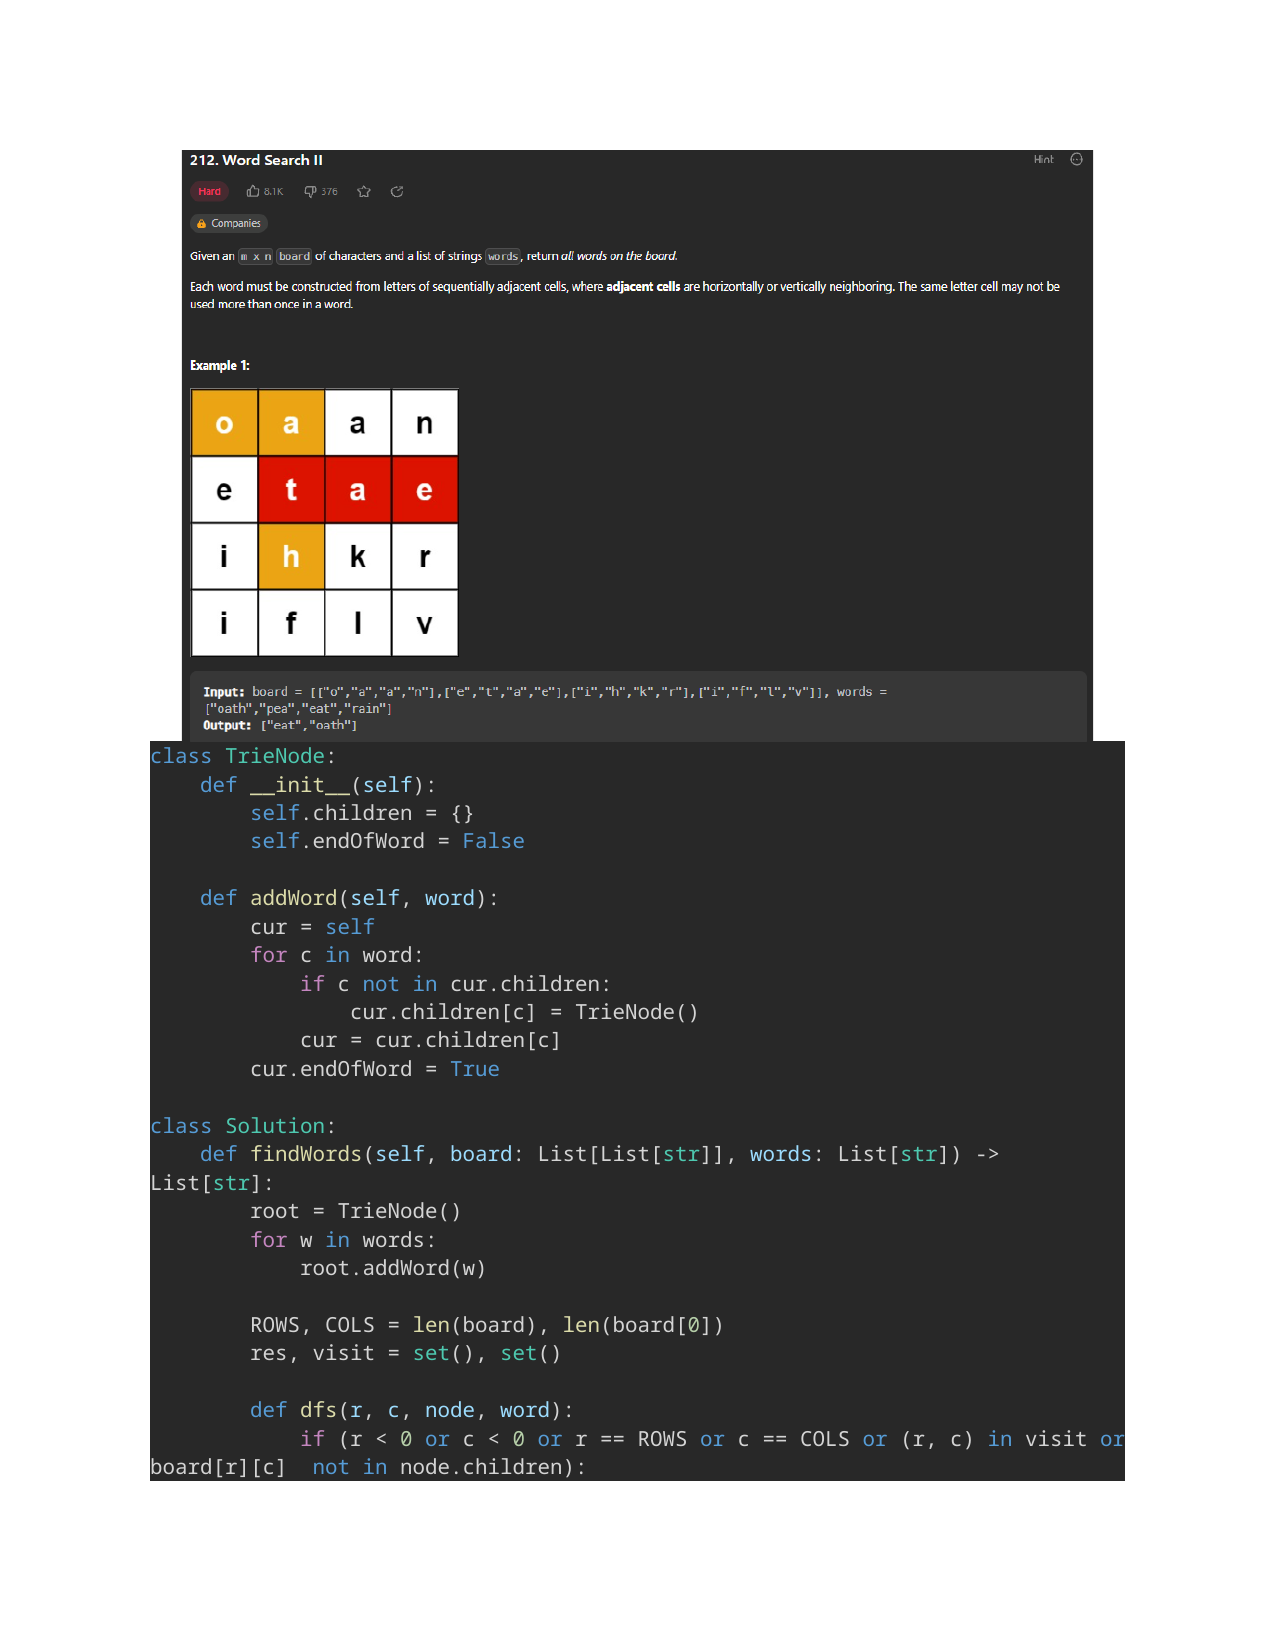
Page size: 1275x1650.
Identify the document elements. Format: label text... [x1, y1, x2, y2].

text if c not in cur.children: [150, 969, 1125, 997]
text if (r < 0 or c < 0 or r == ROWS or c == COLS or (r, c) in visit or board[r][c] not in node.children): [150, 1424, 1125, 1481]
text self.children = {} [150, 798, 1125, 827]
text class TrieNode: [150, 741, 1125, 770]
picture [181, 150, 1094, 742]
text def __init__(self): [150, 770, 1125, 798]
text cur = self [150, 912, 1125, 940]
text cur.children[c] = TrieNode() [150, 997, 1125, 1026]
text cur = cur.children[c] [150, 1026, 1125, 1054]
text for c in word: [150, 940, 1125, 969]
text root = TrieNode() [150, 1196, 1125, 1225]
text root.addWord(w) [150, 1253, 1125, 1282]
text def addWord(self, word): [150, 883, 1125, 912]
text for w in words: [150, 1225, 1125, 1253]
text self.endOfWord = False [150, 827, 1125, 855]
text class Solution: [150, 1111, 1125, 1139]
text def dfs(r, c, node, word): [150, 1395, 1125, 1424]
text res, visit = set(), set() [150, 1338, 1125, 1367]
text def findWords(self, board: List[List[str]], words: List[str]) -> List[str]: [150, 1139, 1125, 1196]
text cur.endOfWord = True [150, 1054, 1125, 1082]
text ROWS, COLS = len(board), len(board[0]) [150, 1310, 1125, 1338]
